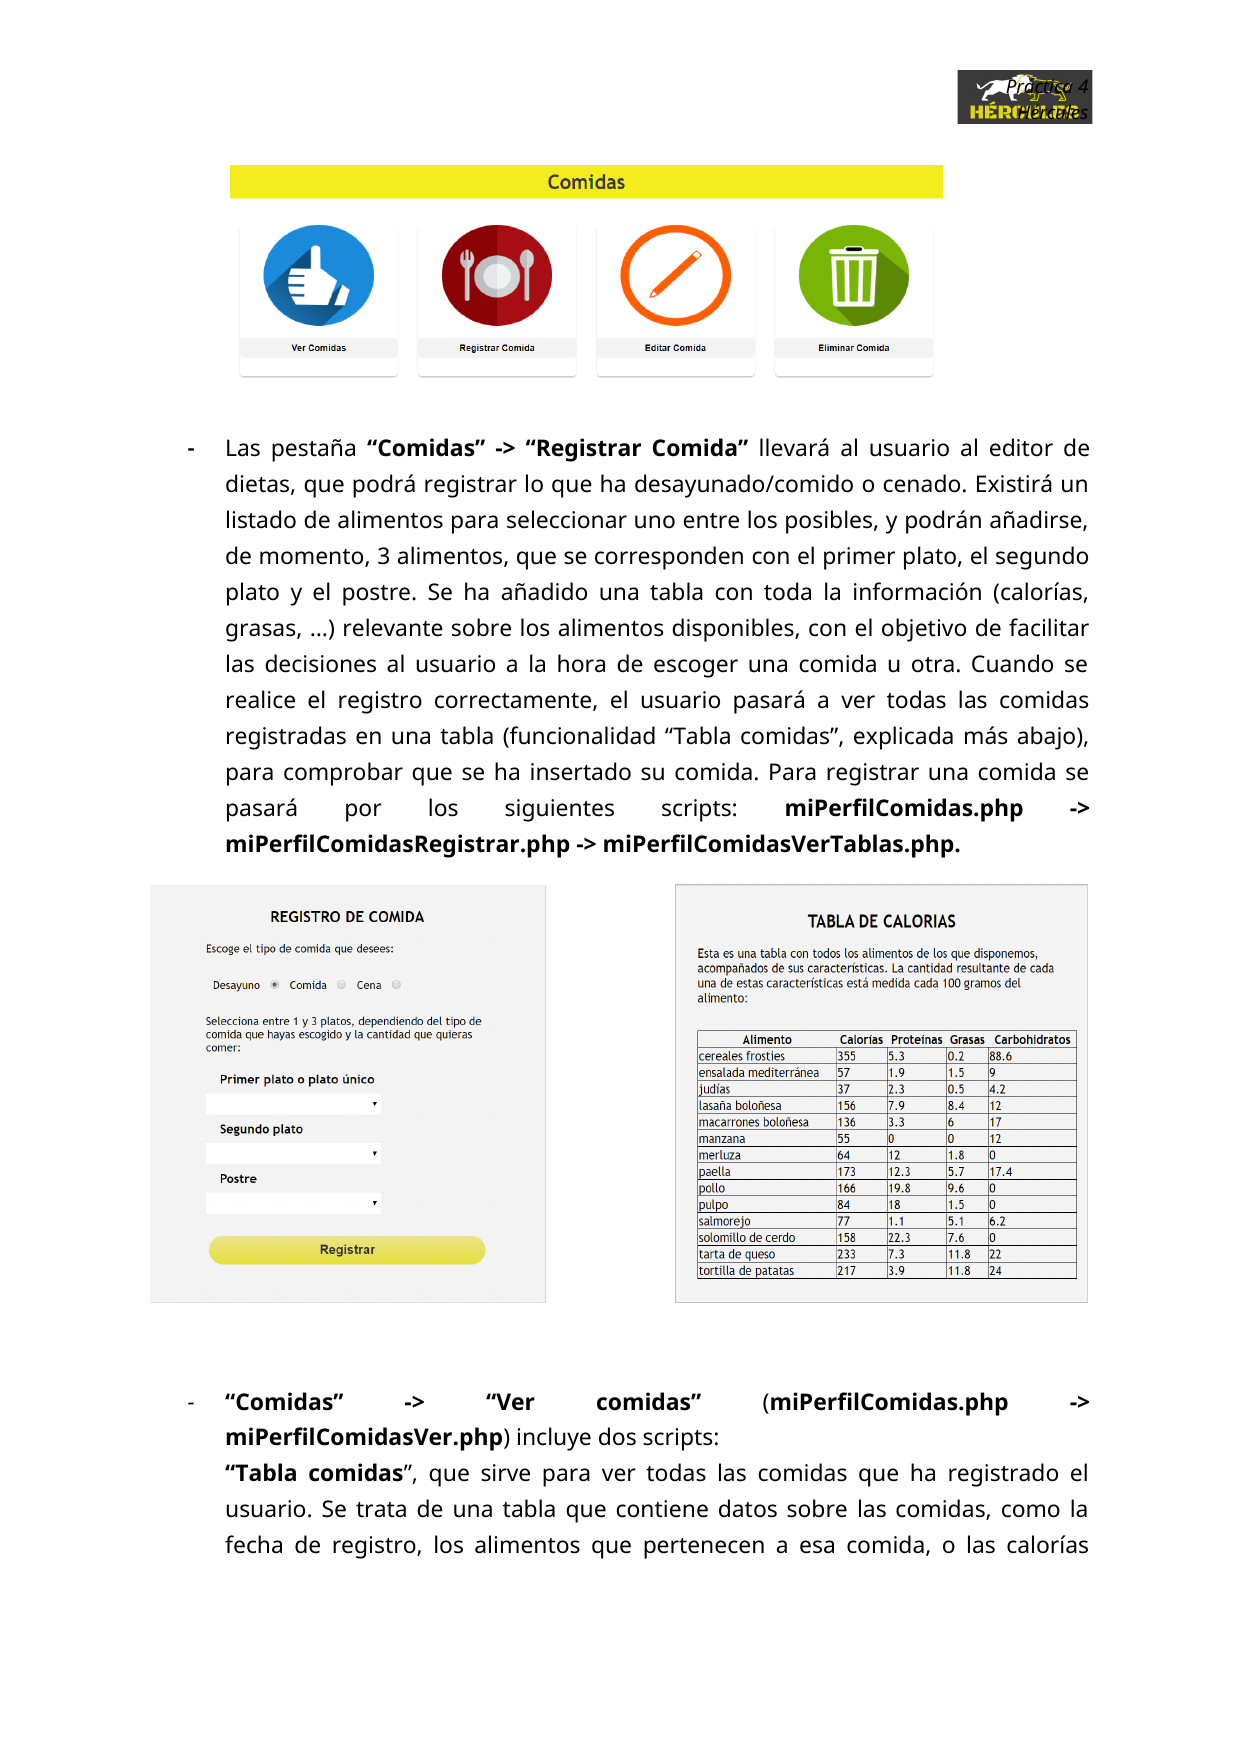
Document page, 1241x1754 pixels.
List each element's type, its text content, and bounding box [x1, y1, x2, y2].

picture [150, 885, 546, 1303]
list Las pestaña “Comidas” -> “Registrar Comida” llevará al usuario al editor de dietas, que podrá registrar lo que ha desayunado/comido o cenado. Existirá un listado de alimentos para seleccionar uno entre los posibles, y podrán añadirse, de momento, 3 alimentos, que se corresponden con el primer plato, el segundo plato y el postre. Se ha añadido una tabla con toda la información (calorías, grasas, …) relevante sobre los alimentos disponibles, con el objetivo de facilitar las decisiones al usuario a la hora de escoger una comida u otra. Cuando se realice el registro correctamente, el usuario pasará a ver todas las comidas registradas en una tabla (funcionalidad “Tabla comidas”, explicada más abajo), para comprobar que se ha insertado su comida. Para registrar una comida se pasará por los siguientes scripts: miPerfilComidas.php -> miPerfilComidasRegistrar.php -> miPerfilComidasVerTablas.php. [187, 432, 1090, 859]
picture [957, 70, 1093, 124]
picture [225, 150, 964, 408]
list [225, 1457, 1090, 1560]
picture [675, 884, 1088, 1303]
list “Comidas” -> “Ver comidas” (miPerfilComidas.php -> miPerfilComidasVer.php) incluye dos scripts: [187, 1385, 1090, 1453]
